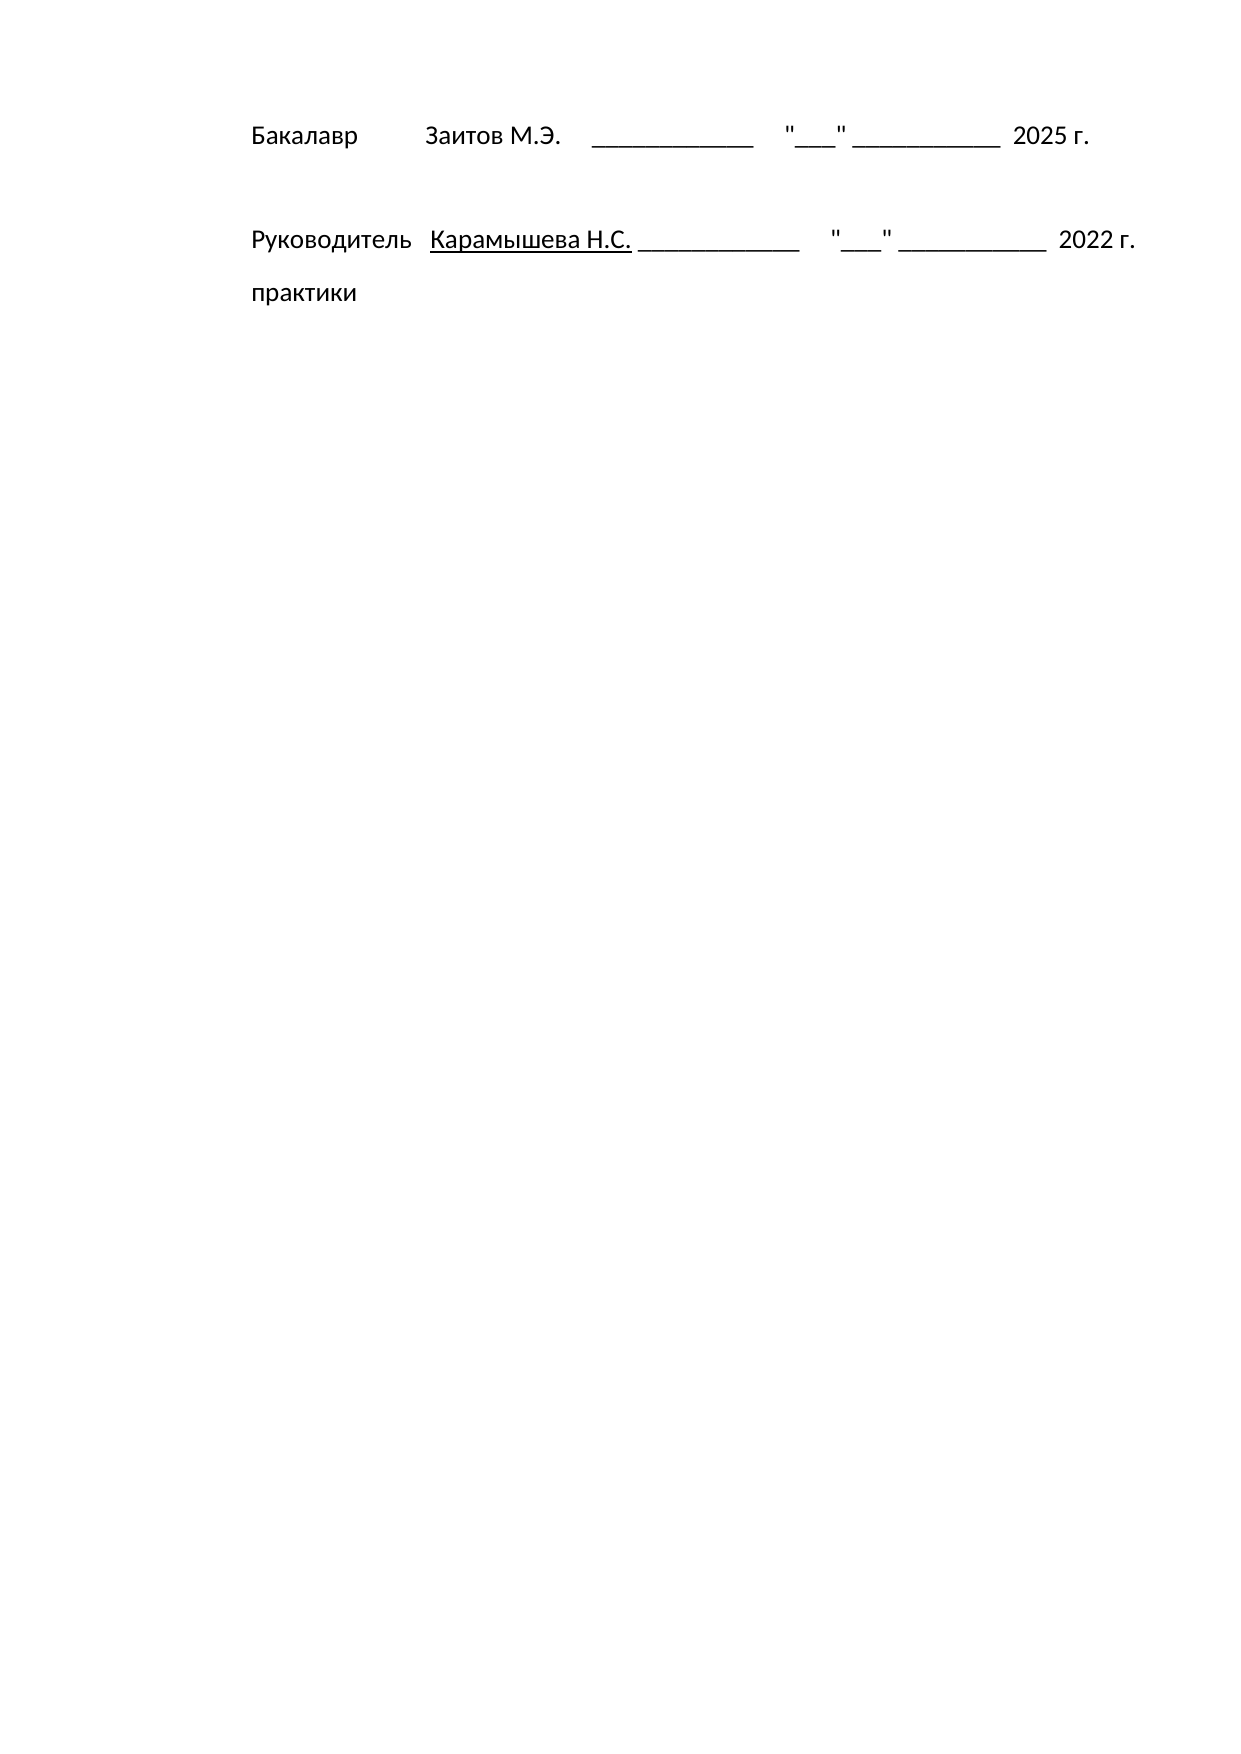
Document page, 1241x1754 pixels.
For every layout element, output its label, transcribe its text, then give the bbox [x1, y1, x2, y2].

text Руководитель Карамышева Н.С. ____________ "___" ___________ 2022 г. [177, 223, 1152, 256]
text Бакалавр Заитов М.Э. ____________ "___" ___________ 2025 г. [177, 118, 1152, 151]
text практики [177, 275, 1152, 308]
